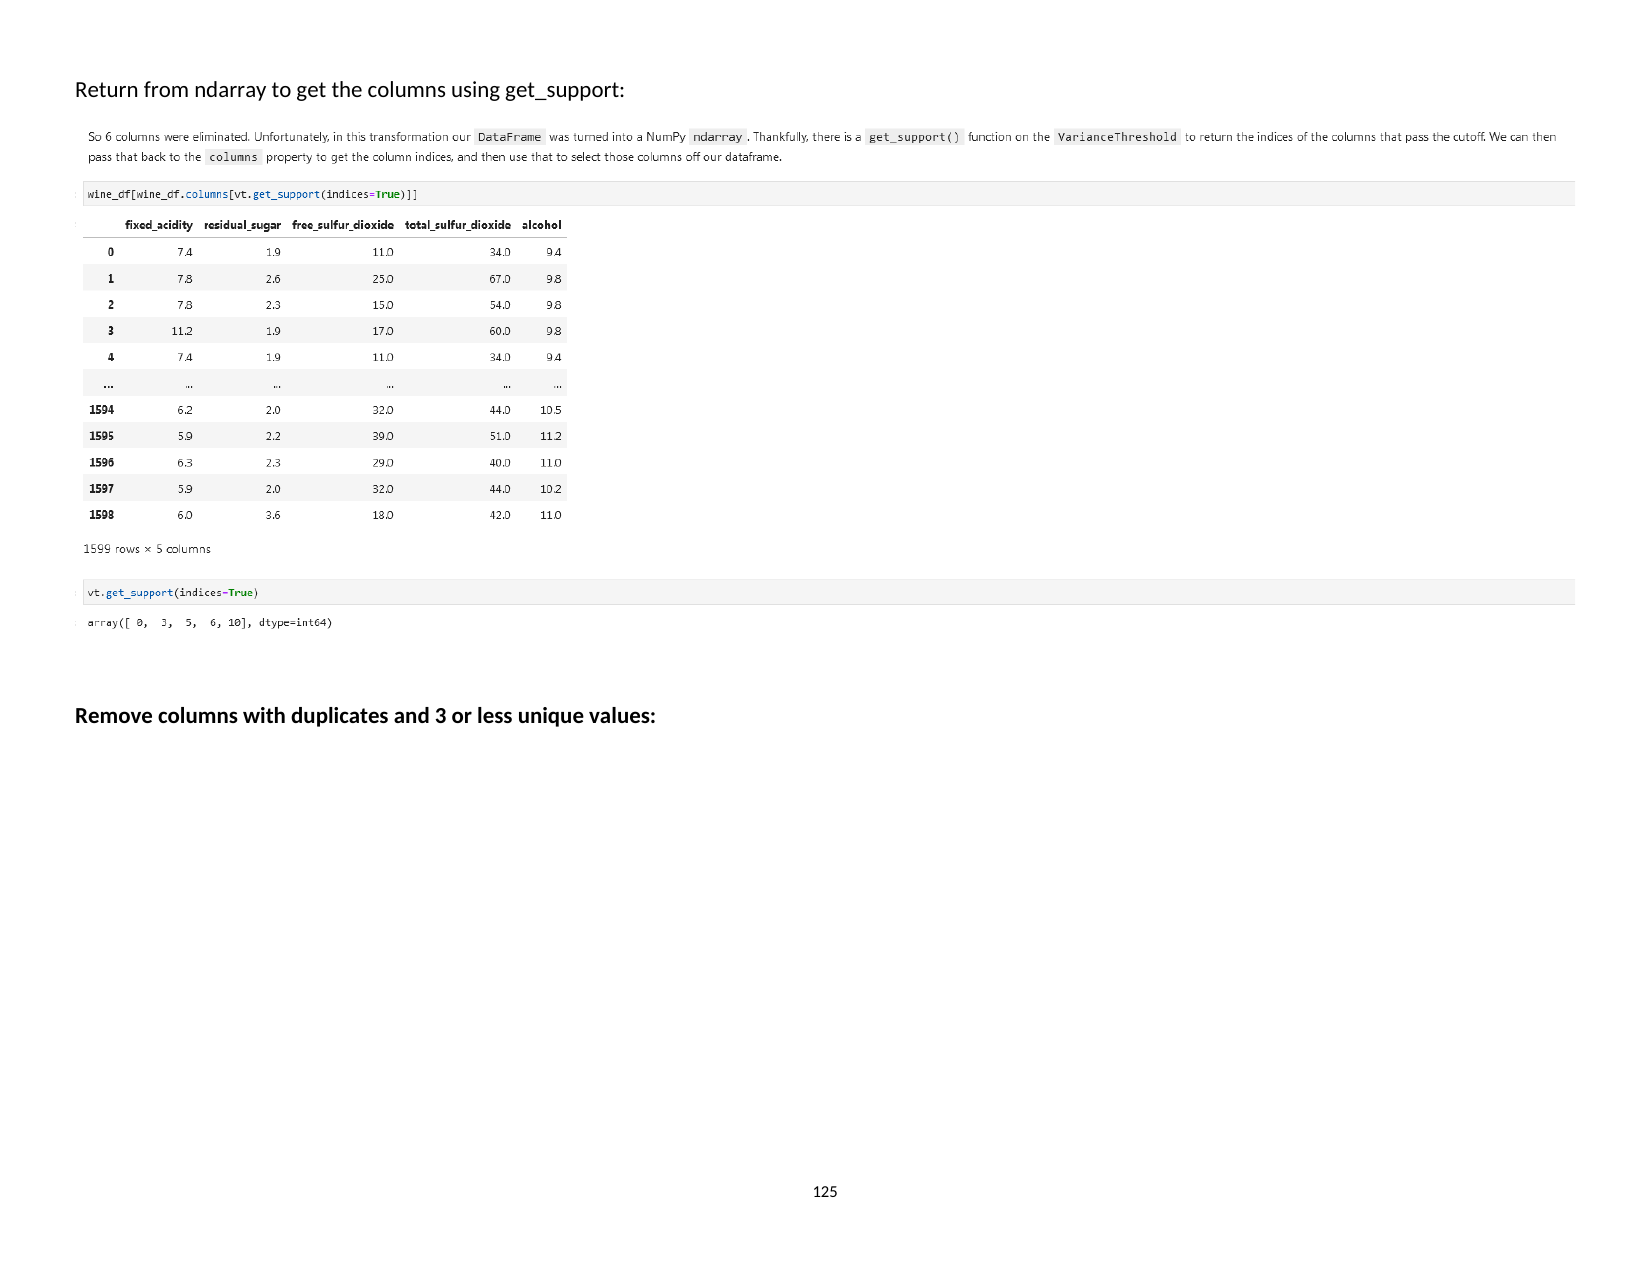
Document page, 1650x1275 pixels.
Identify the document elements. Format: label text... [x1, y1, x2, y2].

text Return from ndarray to get the columns using get_support: [75, 75, 1575, 103]
text Remove columns with duplicates and 3 or less unique values: [75, 701, 1575, 729]
picture [75, 121, 1575, 636]
